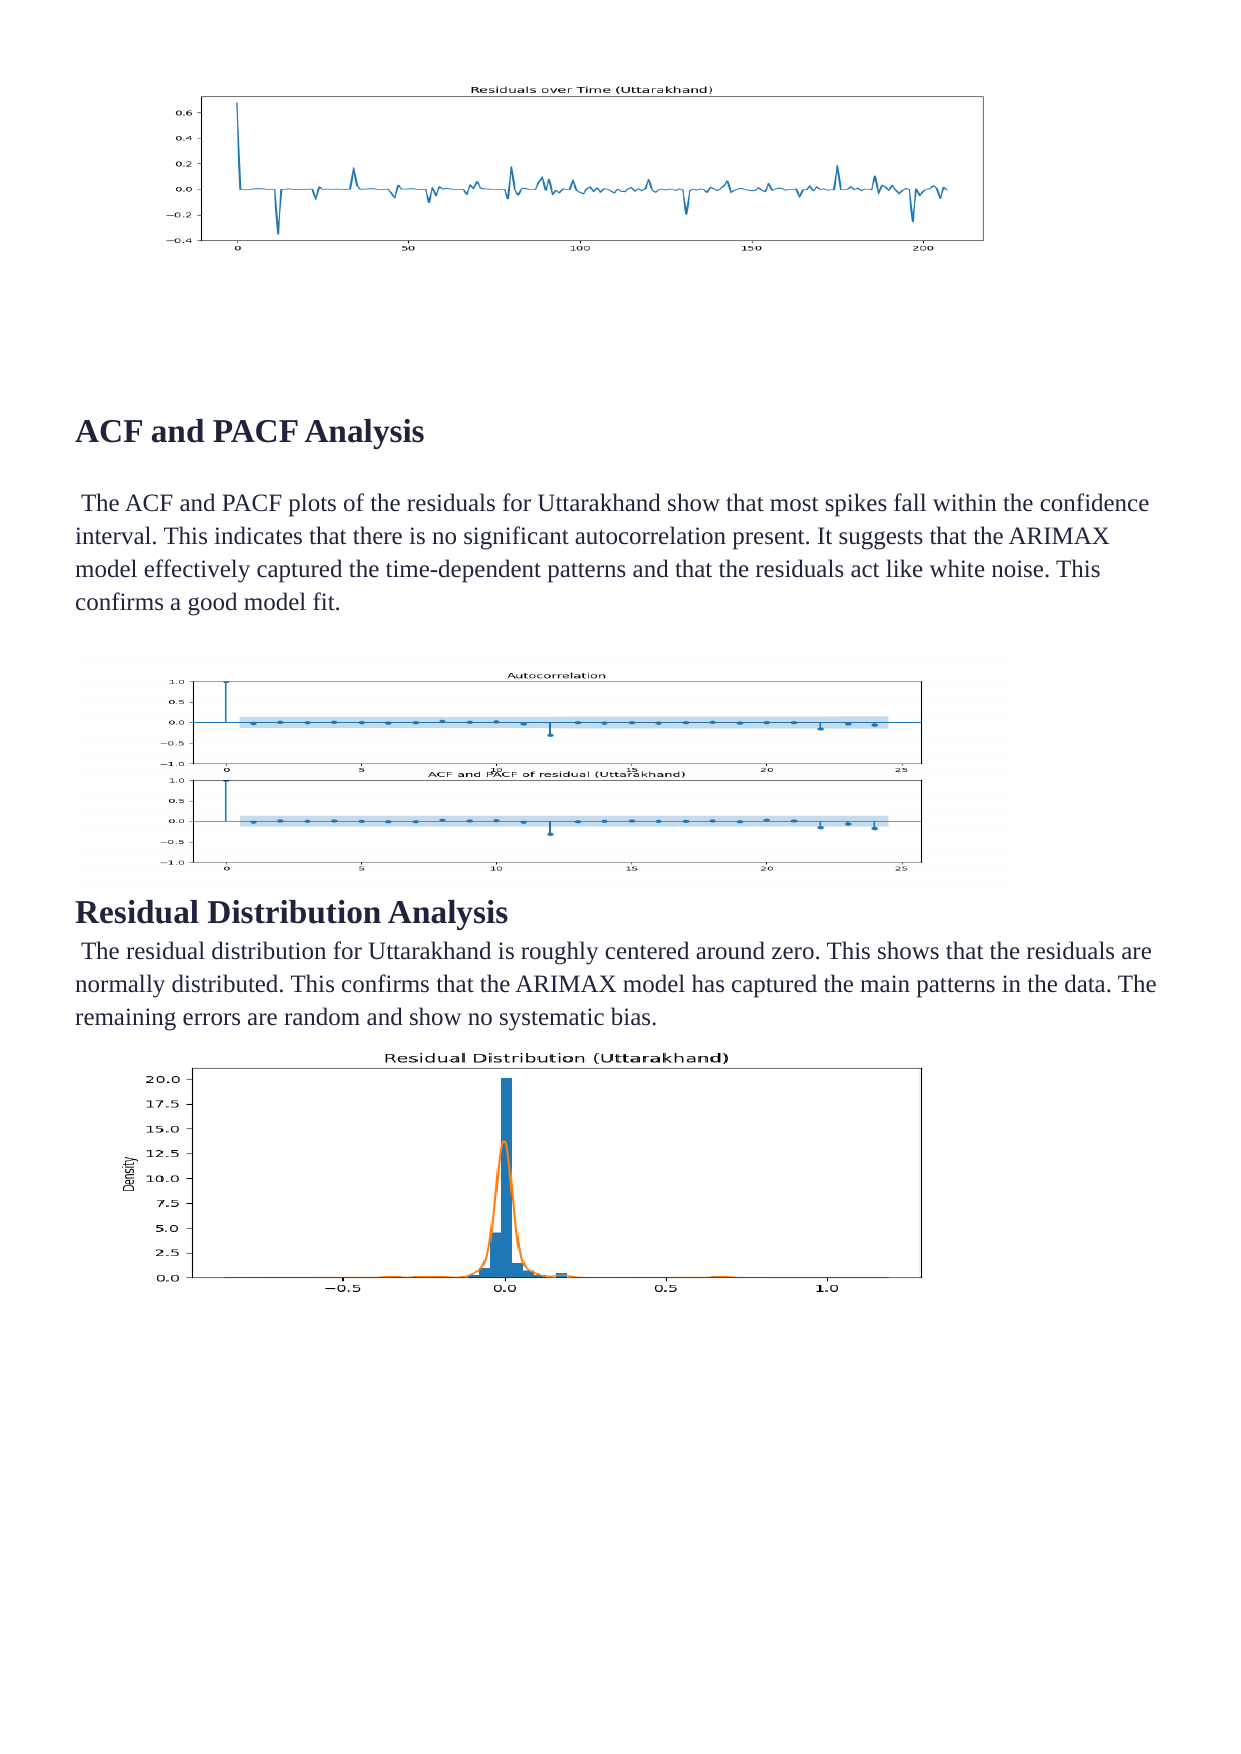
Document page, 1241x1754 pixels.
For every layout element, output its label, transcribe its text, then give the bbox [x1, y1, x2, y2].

text Residual Distribution Analysis [75, 892, 1165, 931]
picture [75, 653, 1014, 888]
text The ACF and PACF plots of the residuals for Uttarakhand show that most spikes fall within the confidence interval. This indicates that there is no significant autocorrelation present. It suggests that the ARIMAX model effectively captured the time-dependent patterns and that the residuals act like white noise. This confirms a good model fit. [75, 488, 1165, 616]
text ACF and PACF Analysis [75, 411, 1165, 449]
picture [75, 1035, 1014, 1307]
picture [75, 75, 1083, 261]
